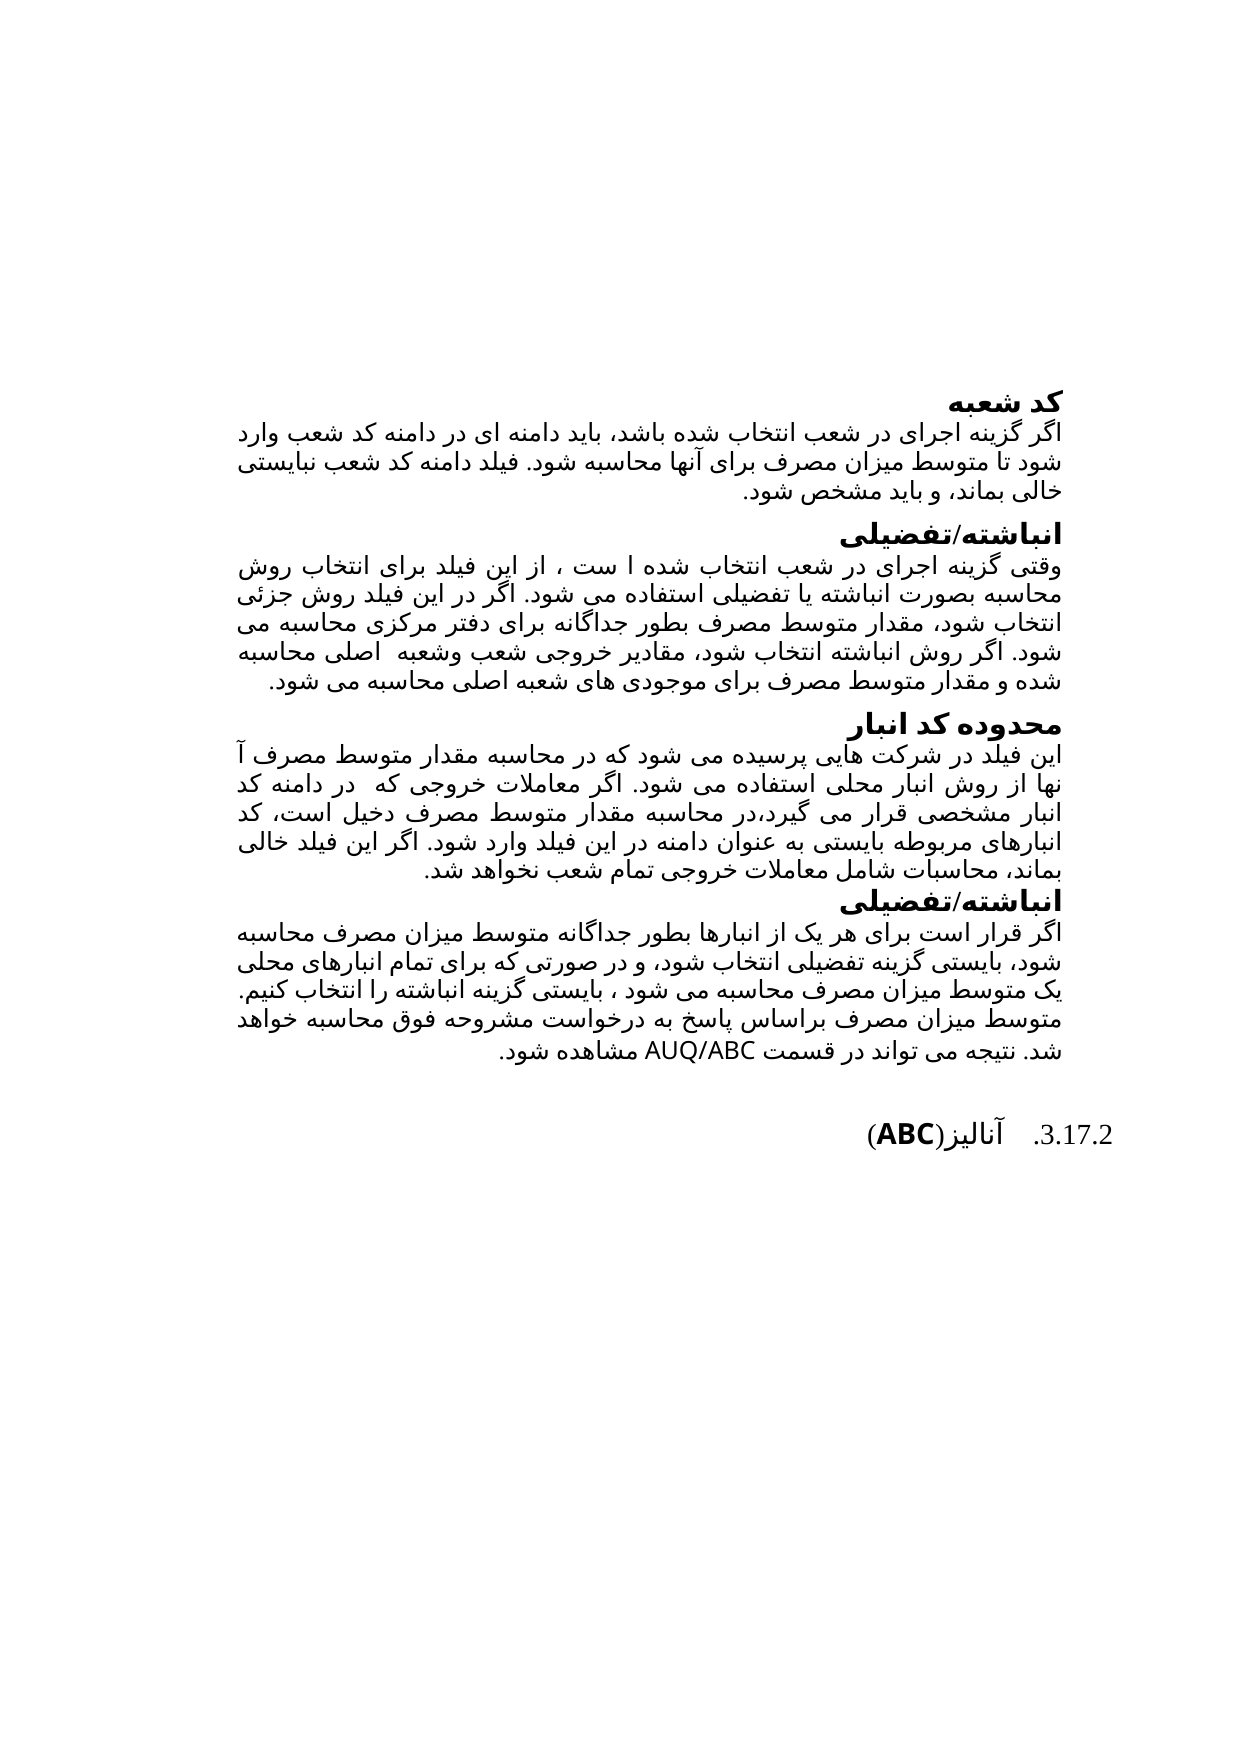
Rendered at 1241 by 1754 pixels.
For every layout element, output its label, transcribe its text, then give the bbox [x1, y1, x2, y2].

text این فیلد در شرکت هایی پرسیده می شود که در محاسبه مقدار متوسط مصرف آ نها از روش انبار محلی استفاده می شود. اگر معاملات خروجی که در دامنه کد انبار مشخصی قرار می گیرد،در محاسبه مقدار متوسط مصرف دخیل است، کد انبارهای مربوطه بایستی به عنوان دامنه در این فیلد وارد شود. اگر این فیلد خالی بماند، محاسبات شامل معاملات خروجی تمام شعب نخواهد شد. [236, 741, 1063, 884]
subtitle آنالیز(ABC) [236, 1113, 1026, 1153]
text متوسط میزان مصرف براساس پاسخ به درخواست مشروحه فوق محاسبه خواهد شد. نتیجه می تواند در قسمت AUQ/ABC مشاهده شود. [236, 1004, 1063, 1067]
text انباشته/تفضیلی [236, 884, 1063, 918]
subtitle انباشته/تفضیلی [236, 517, 1063, 551]
text اگر قرار است برای هر یک از انبارها بطور جداگانه متوسط میزان مصرف محاسبه شود، بایستی گزینه تفضیلی انتخاب شود، و در صورتی که برای تمام انبارهای محلی یک متوسط میزان مصرف محاسبه می شود ، بایستی گزینه انباشته را انتخاب کنیم. [236, 918, 1063, 1004]
subtitle کد شعبه [236, 385, 1063, 418]
text اگر گزینه اجرای در شعب انتخاب شده باشد، باید دامنه ای در دامنه کد شعب وارد شود تا متوسط میزان مصرف برای آنها محاسبه شود. فیلد دامنه کد شعب نبایستی خالی بماند، و باید مشخص شود. [236, 418, 1063, 505]
text وقتی گزینه اجرای در شعب انتخاب شده ا ست ، از این فیلد برای انتخاب روش محاسبه بصورت انباشته یا تفضیلی استفاده می شود. اگر در این فیلد روش جزئی انتخاب شود، مقدار متوسط مصرف بطور جداگانه برای دفتر مرکزی محاسبه می شود. اگر روش انباشته انتخاب شود، مقادیر خروجی شعب وشعبه اصلی محاسبه شده و مقدار متوسط مصرف برای موجودی های شعبه اصلی محاسبه می شود. [236, 551, 1063, 694]
subtitle محدوده کد انبار [236, 707, 1063, 741]
